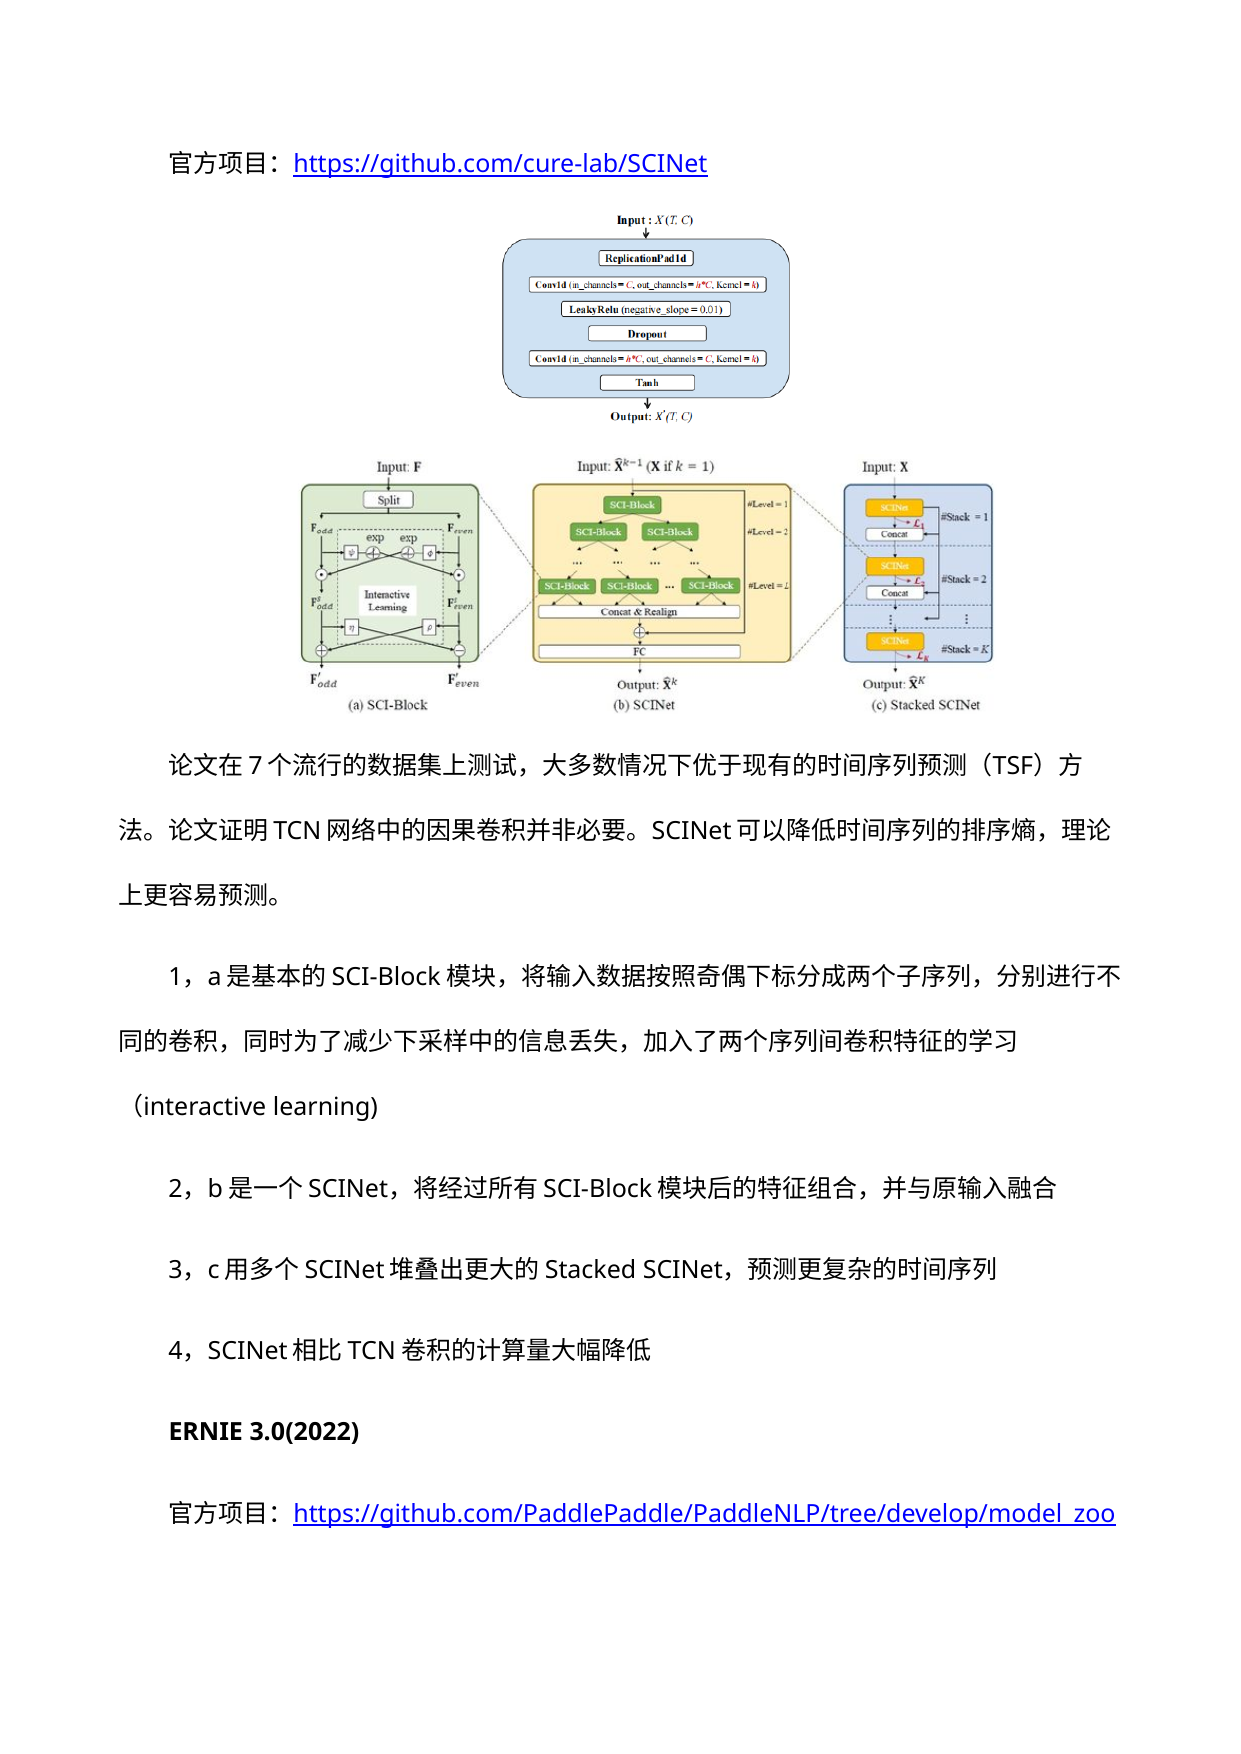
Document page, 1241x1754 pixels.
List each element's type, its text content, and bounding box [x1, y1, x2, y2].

text 官方项目：https://github.com/cure-lab/SCINet [118, 129, 1122, 194]
text ERNIE 3.0(2022) [118, 1398, 1122, 1463]
text 1，a是基本的SCI-Block模块，将输入数据按照奇偶下标分成两个子序列，分别进行不同的卷积，同时为了减少下采样中的信息丢失，加入了两个序列间卷积特征的学习（interactive learning) [118, 942, 1122, 1137]
text 论文在7个流行的数据集上测试，大多数情况下优于现有的时间序列预测（TSF）方法。论文证明TCN网络中的因果卷积并非必要。SCINet可以降低时间序列的排序熵，理论上更容易预测。 [118, 731, 1122, 926]
text 3，c用多个SCINet堆叠出更大的Stacked SCINet，预测更复杂的时间序列 [118, 1235, 1122, 1300]
text 官方项目：https://github.com/PaddlePaddle/PaddleNLP/tree/develop/model_zoo [118, 1479, 1122, 1544]
text 2，b是一个SCINet，将经过所有SCI-Block模块后的特征组合，并与原输入融合 [118, 1154, 1122, 1219]
picture [497, 210, 793, 427]
picture [290, 454, 1000, 714]
text 4，SCINet相比TCN卷积的计算量大幅降低 [118, 1316, 1122, 1381]
